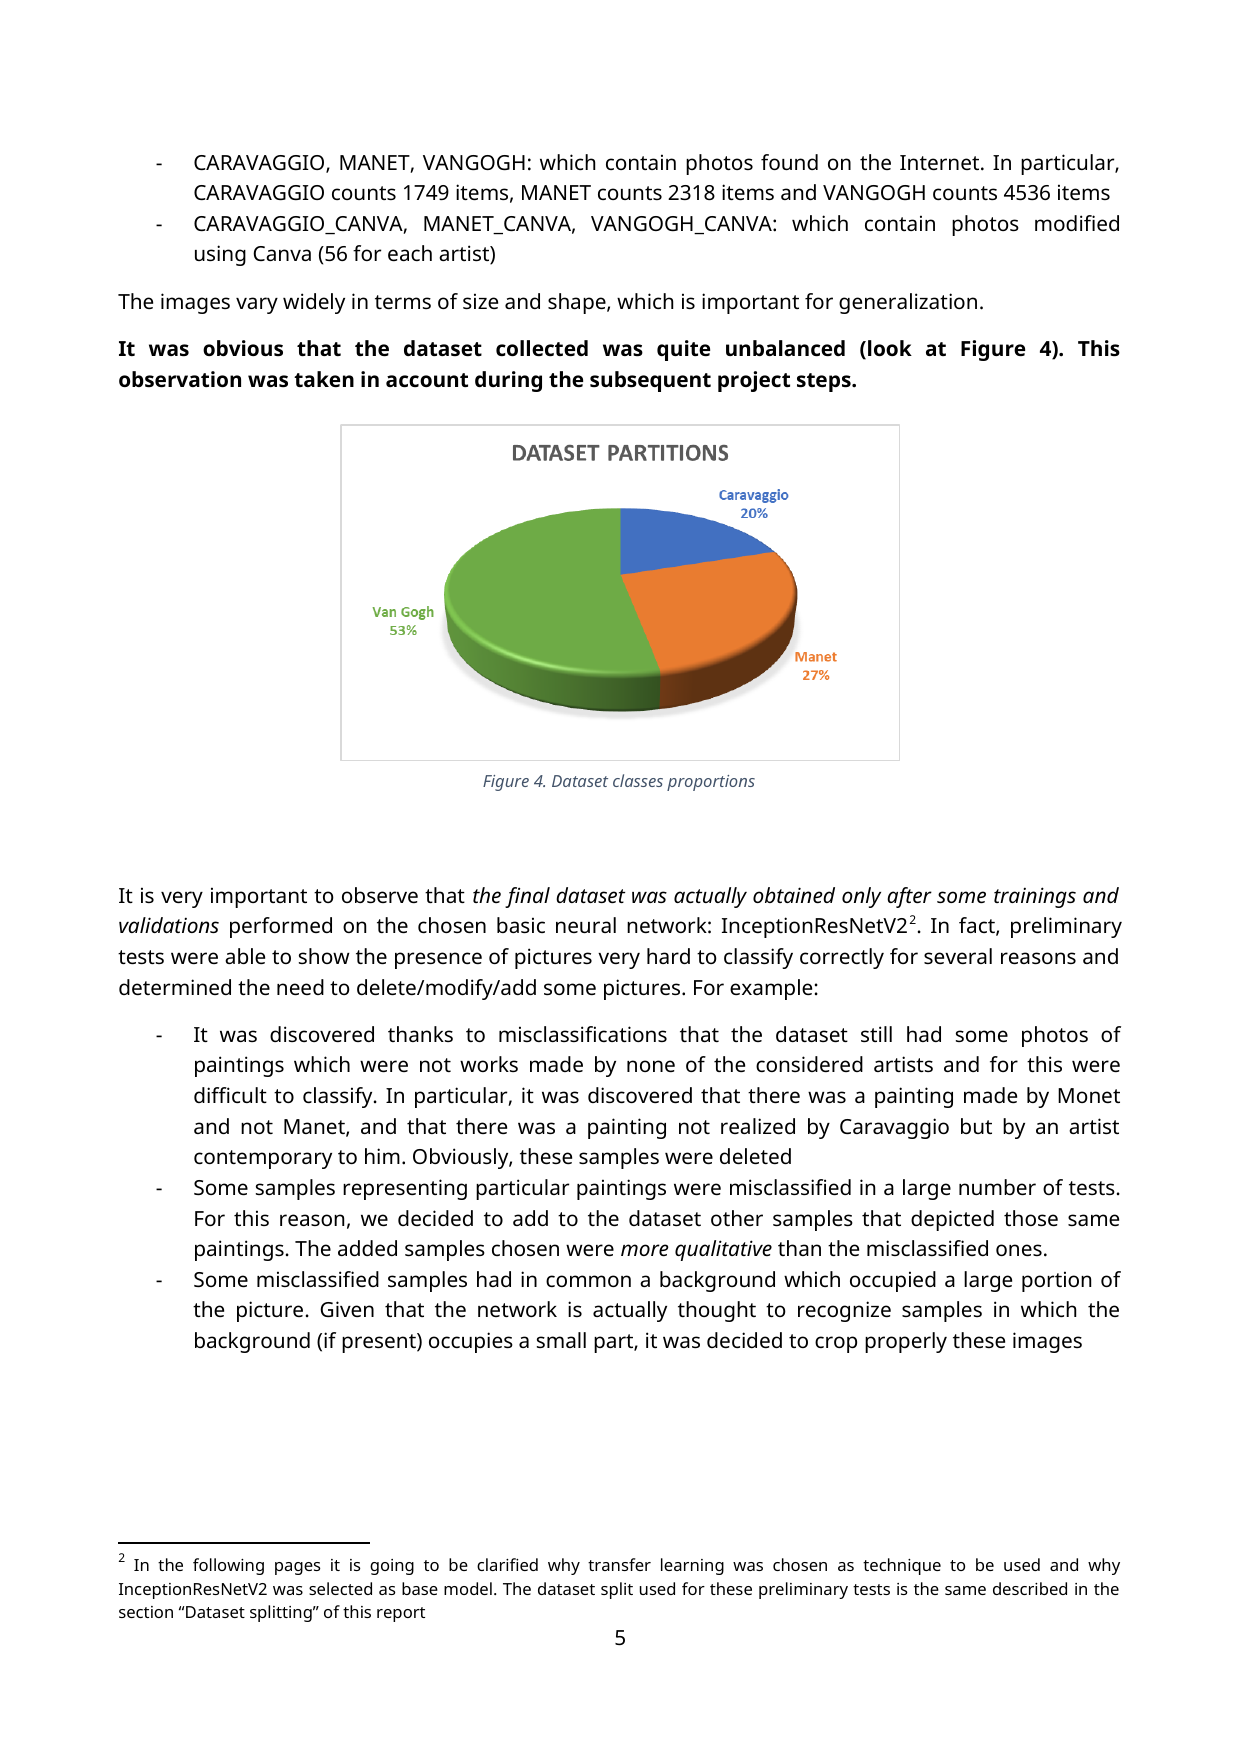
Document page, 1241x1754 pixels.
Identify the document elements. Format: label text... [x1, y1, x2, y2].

list It was discovered thanks to misclassifications that the dataset still had some photos of paintings which were not works made by none of the considered artists and for this were difficult to classify. In particular, it was discovered that there was a painting made by Monet and not Manet, and that there was a painting not realized by Caravaggio but by an artist contemporary to him. Obviously, these samples were deleted [156, 1020, 1122, 1171]
text The images vary widely in terms of size and shape, which is important for generalization. [118, 287, 1122, 315]
list Some misclassified samples had in common a background which occupied a large portion of the picture. Given that the network is actually thought to recognize samples in which the background (if present) occupies a small part, it was decided to crop properly these images [156, 1265, 1122, 1354]
text It was obvious that the dataset collected was quite unbalanced (look at Figure 4). This observation was taken in account during the subsequent project steps. [118, 334, 1122, 393]
text It is very important to observe that the final dataset was actually obtained only after some trainings and validations performed on the chosen basic neural network: InceptionResNetV2. In fact, preliminary tests were able to show the presence of pictures very hard to classify correctly for several reasons and determined the need to delete/modify/add some pictures. For example: [118, 881, 1122, 1001]
list Some samples representing particular paintings were misclassified in a large number of tests. For this reason, we decided to add to the dataset other samples that depicted those same paintings. The added samples chosen were more qualitative than the misclassified ones. [156, 1173, 1122, 1263]
picture [340, 424, 900, 761]
list CARAVAGGIO_CANVA, MANET_CANVA, VANGOGH_CANVA: which contain photos modified using Canva (56 for each artist) [156, 209, 1122, 268]
list CARAVAGGIO, MANET, VANGOGH: which contain photos found on the Internet. In particular, CARAVAGGIO counts 1749 items, MANET counts 2318 items and VANGOGH counts 4536 items [156, 148, 1122, 207]
